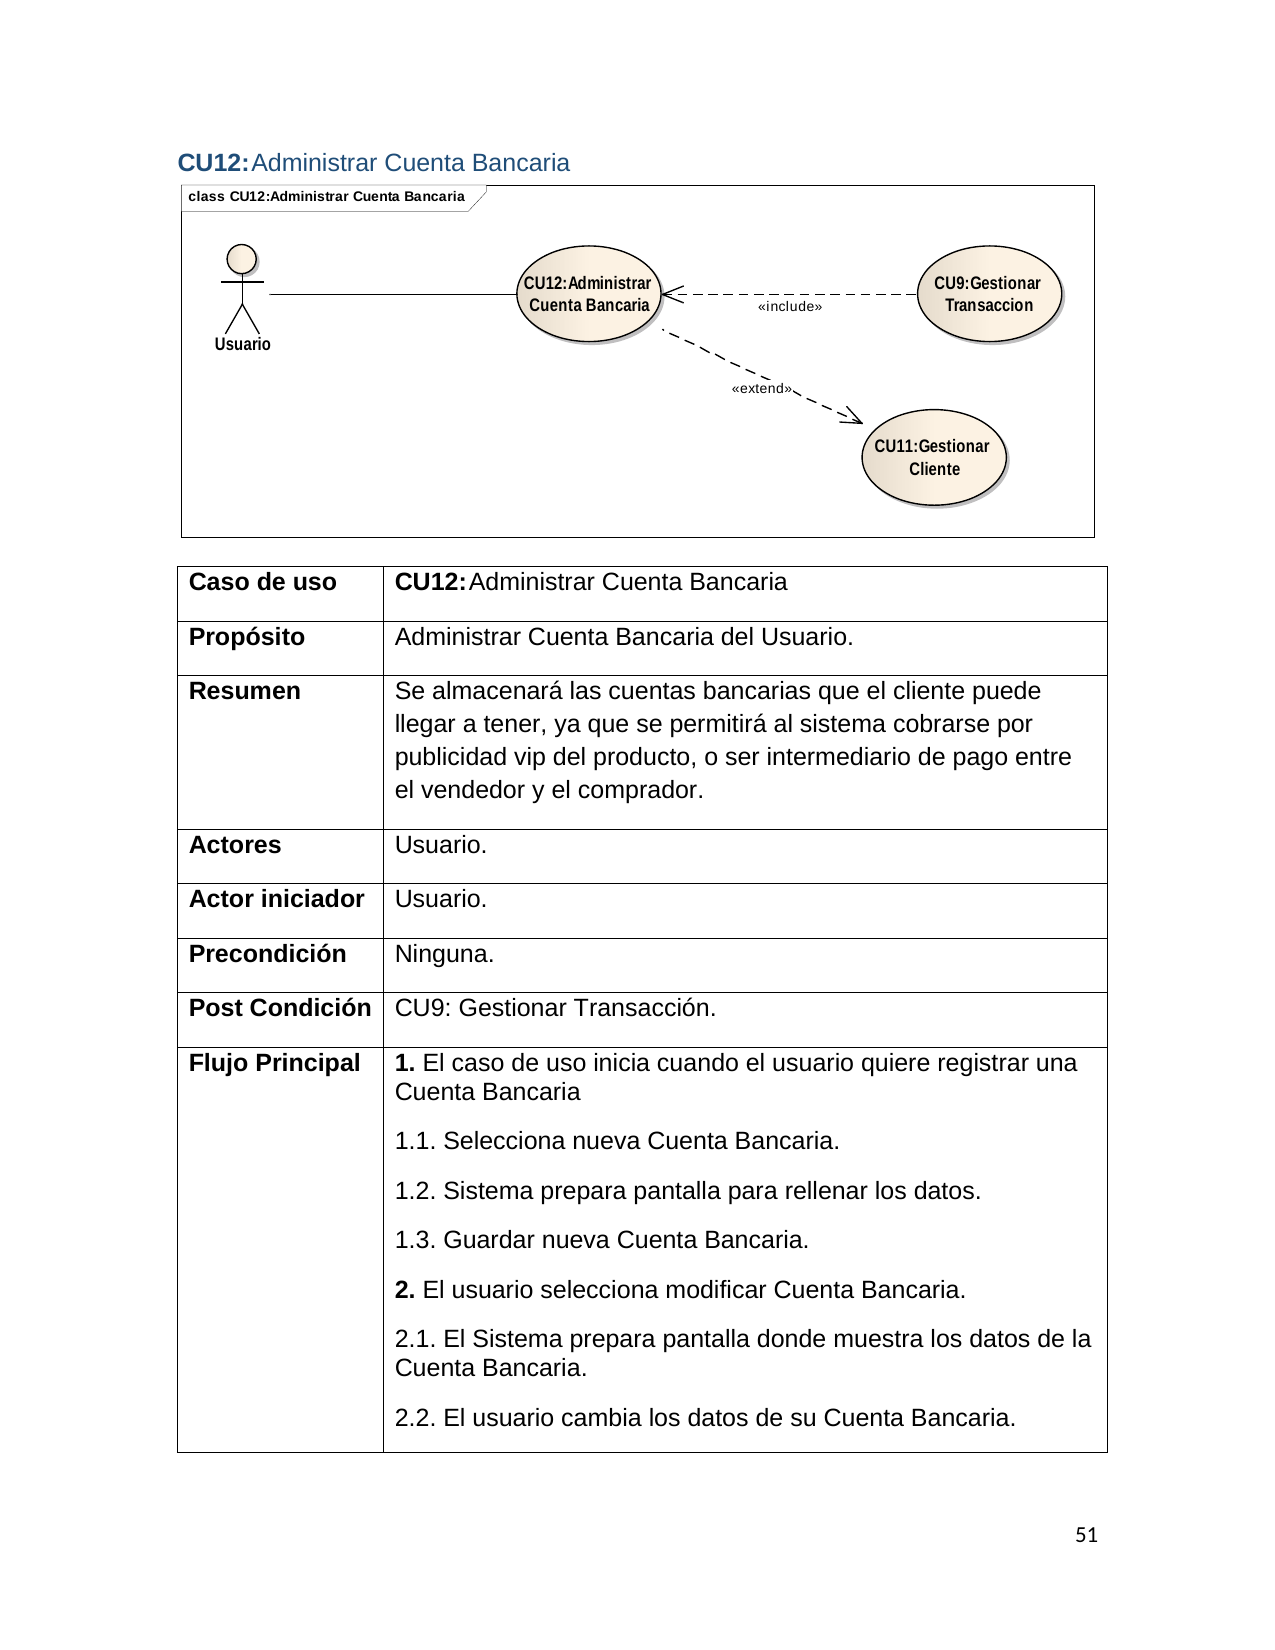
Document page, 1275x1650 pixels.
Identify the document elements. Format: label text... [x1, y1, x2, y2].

table_header CU12: Administrar Cuenta Bancaria [384, 567, 1107, 621]
table_cell Flujo Principal [178, 1048, 383, 1452]
table_cell Post Condición [178, 993, 383, 1047]
table_cell Usuario. [384, 884, 1107, 938]
table_cell Ninguna. [384, 939, 1107, 992]
table_cell Resumen [178, 676, 383, 829]
subtitle CU12: Administrar Cuenta Bancaria [177, 148, 1098, 176]
table_header Caso de uso [178, 567, 383, 621]
table_cell Propósito [178, 622, 383, 675]
table_cell Se almacenará las cuentas bancarias que el cliente puede llegar a tener, ya que se permitirá al sistema cobrarse por publicidad vip del producto, o ser intermediario de pago entre el vendedor y el comprador. [384, 676, 1107, 829]
table_cell Actores [178, 830, 383, 883]
table_cell Administrar Cuenta Bancaria del Usuario. [384, 622, 1107, 675]
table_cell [384, 1048, 1107, 1452]
table_cell CU9: Gestionar Transacción. [384, 993, 1107, 1047]
table_cell Actor iniciador [178, 884, 383, 938]
table_cell Precondición [178, 939, 383, 992]
table_cell Usuario. [384, 830, 1107, 883]
